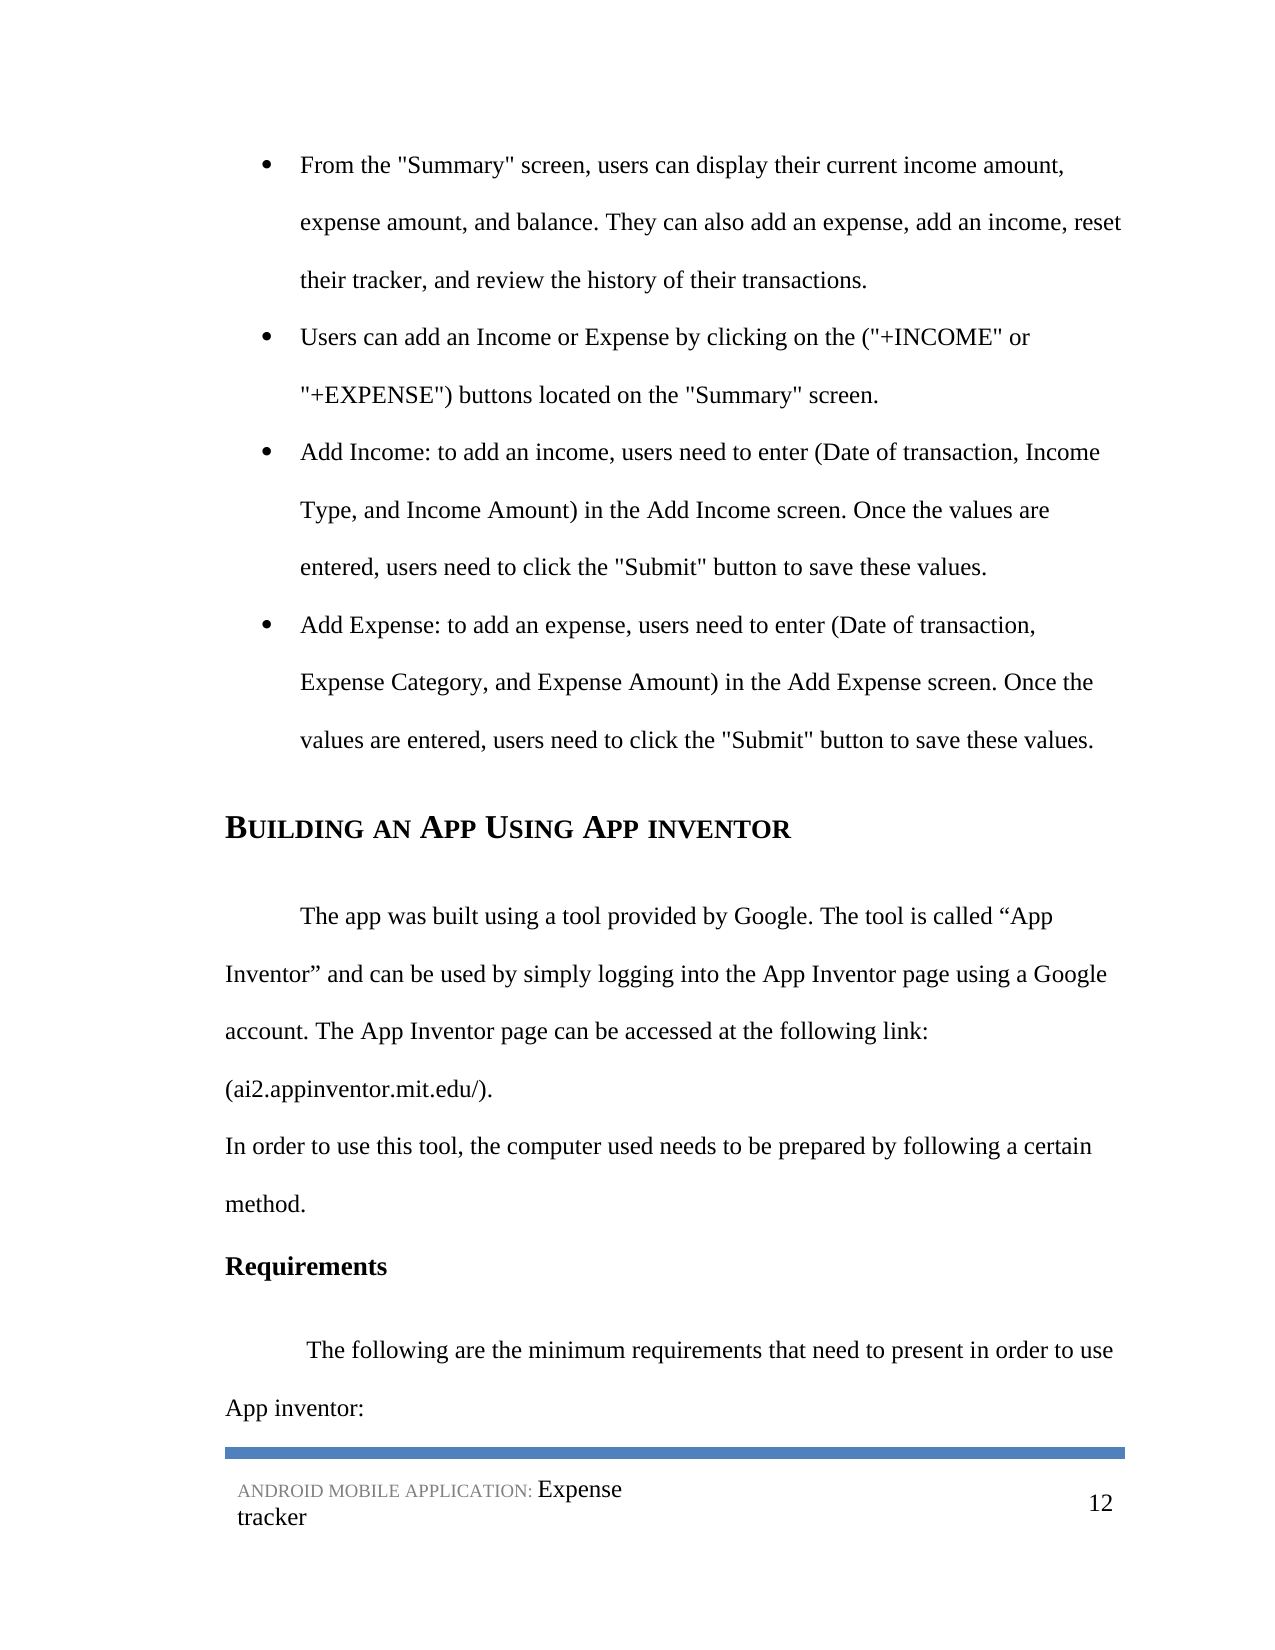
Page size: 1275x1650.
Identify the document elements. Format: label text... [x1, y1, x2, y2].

list From the "Summary" screen, users can display their current income amount, expense amount, and balance. They can also add an expense, add an income, reset their tracker, and review the history of their transactions. [262, 150, 1125, 294]
list Add Expense: to add an expense, users need to enter (Date of transaction, Expense Category, and Expense Amount) in the Add Expense screen. Once the values are entered, users need to click the "Submit" button to save these values. [262, 610, 1125, 754]
subtitle Requirements [225, 1250, 1125, 1281]
text In order to use this tool, the computer used needs to be prepared by following a certain method. [225, 1131, 1125, 1217]
text The following are the minimum requirements that need to present in order to use App inventor: [225, 1336, 1125, 1422]
list Add Income: to add an income, users need to enter (Date of transaction, Income Type, and Income Amount) in the Add Income screen. Once the values are entered, users need to click the "Submit" button to save these values. [262, 437, 1125, 581]
list Users can add an Income or Expense by clicking on the ("+INCOME" or "+EXPENSE") buttons located on the "Summary" screen. [262, 322, 1125, 409]
subtitle Building an App Using App inventor [225, 807, 1125, 846]
text The app was built using a tool provided by Google. The tool is called “App Inventor” and can be used by simply logging into the App Inventor page using a Google account. The App Inventor page can be accessed at the following link: (ai2.appinventor.mit.edu/). [225, 901, 1125, 1102]
